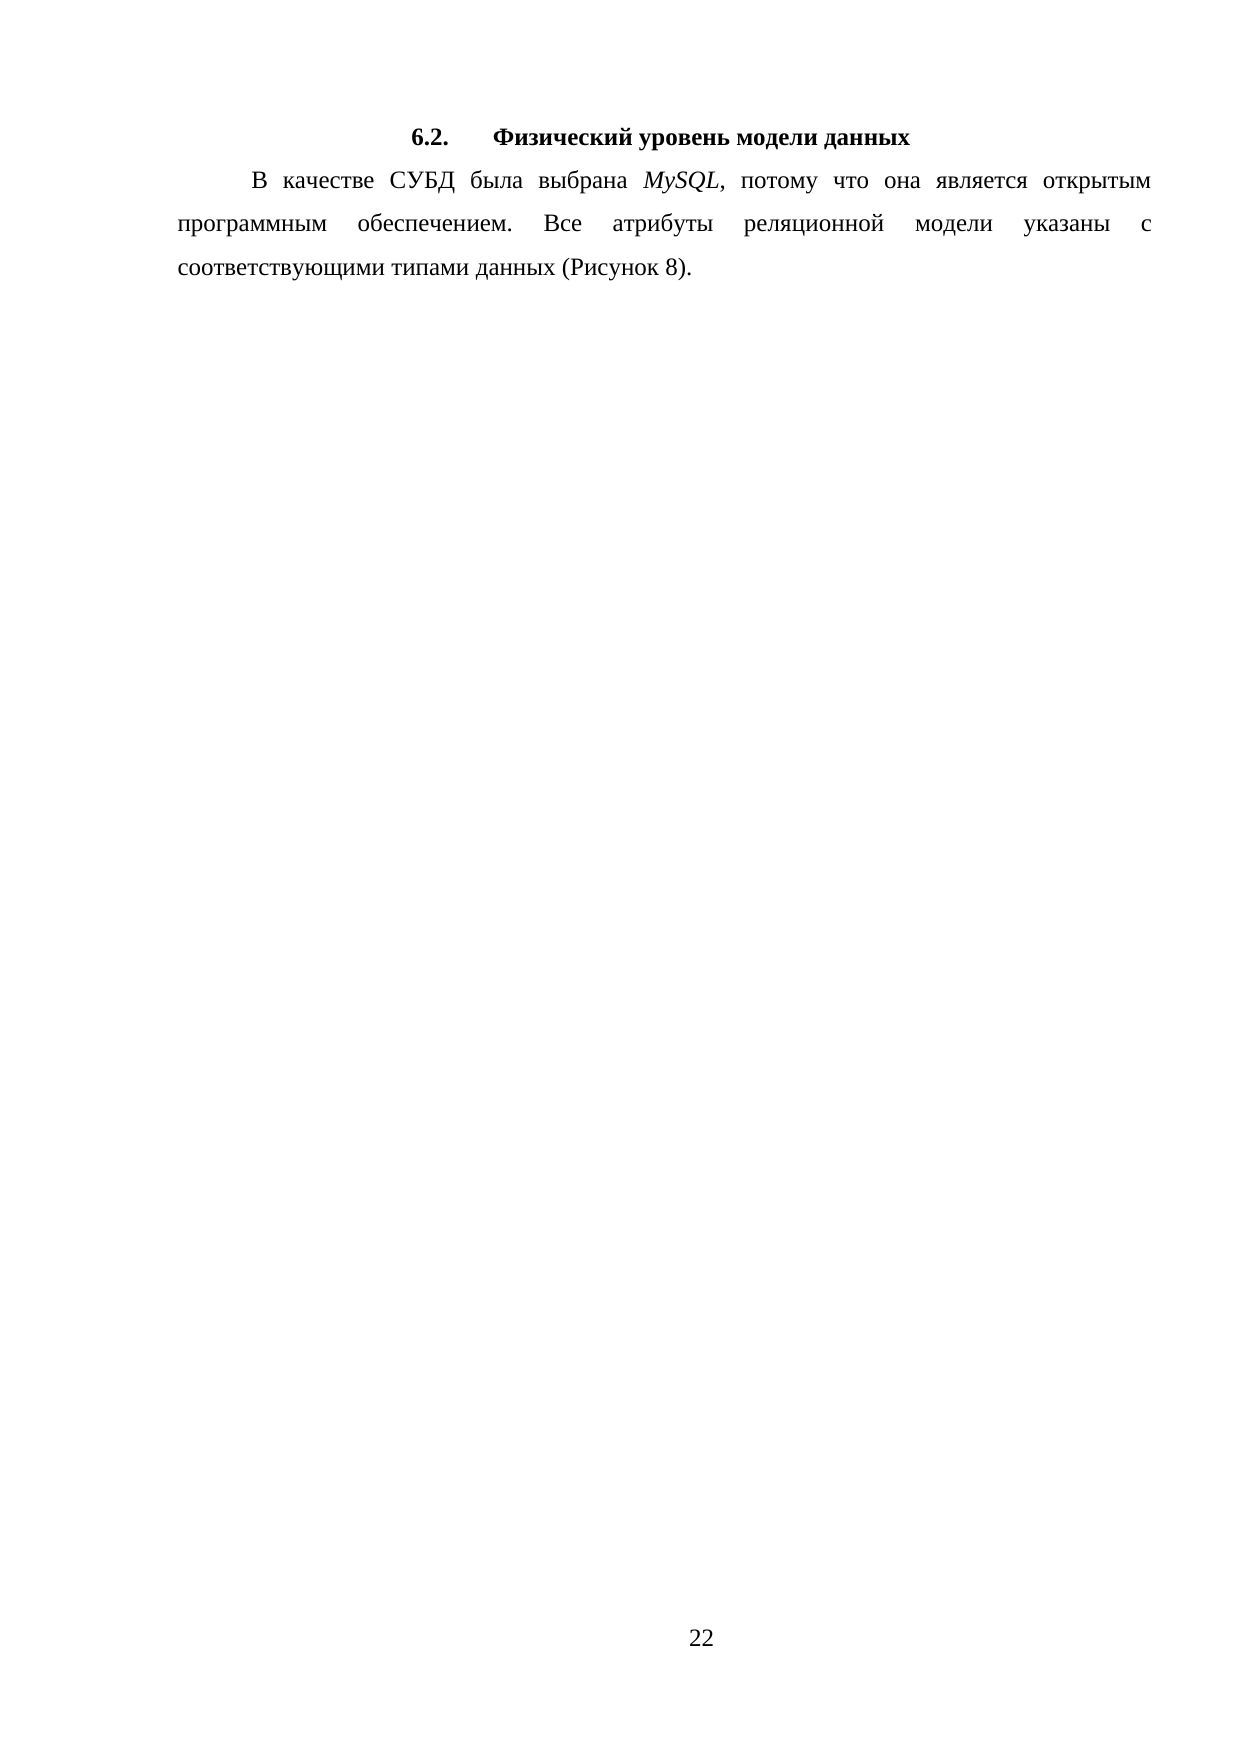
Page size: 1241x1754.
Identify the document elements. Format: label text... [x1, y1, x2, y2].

subtitle Физический уровень модели данных [169, 122, 1152, 151]
text В качестве СУБД была выбрана MySQL, потому что она является открытым программным обеспечением. Все атрибуты реляционной модели указаны с соответствующими типами данных (Рисунок 8). [177, 165, 1152, 280]
